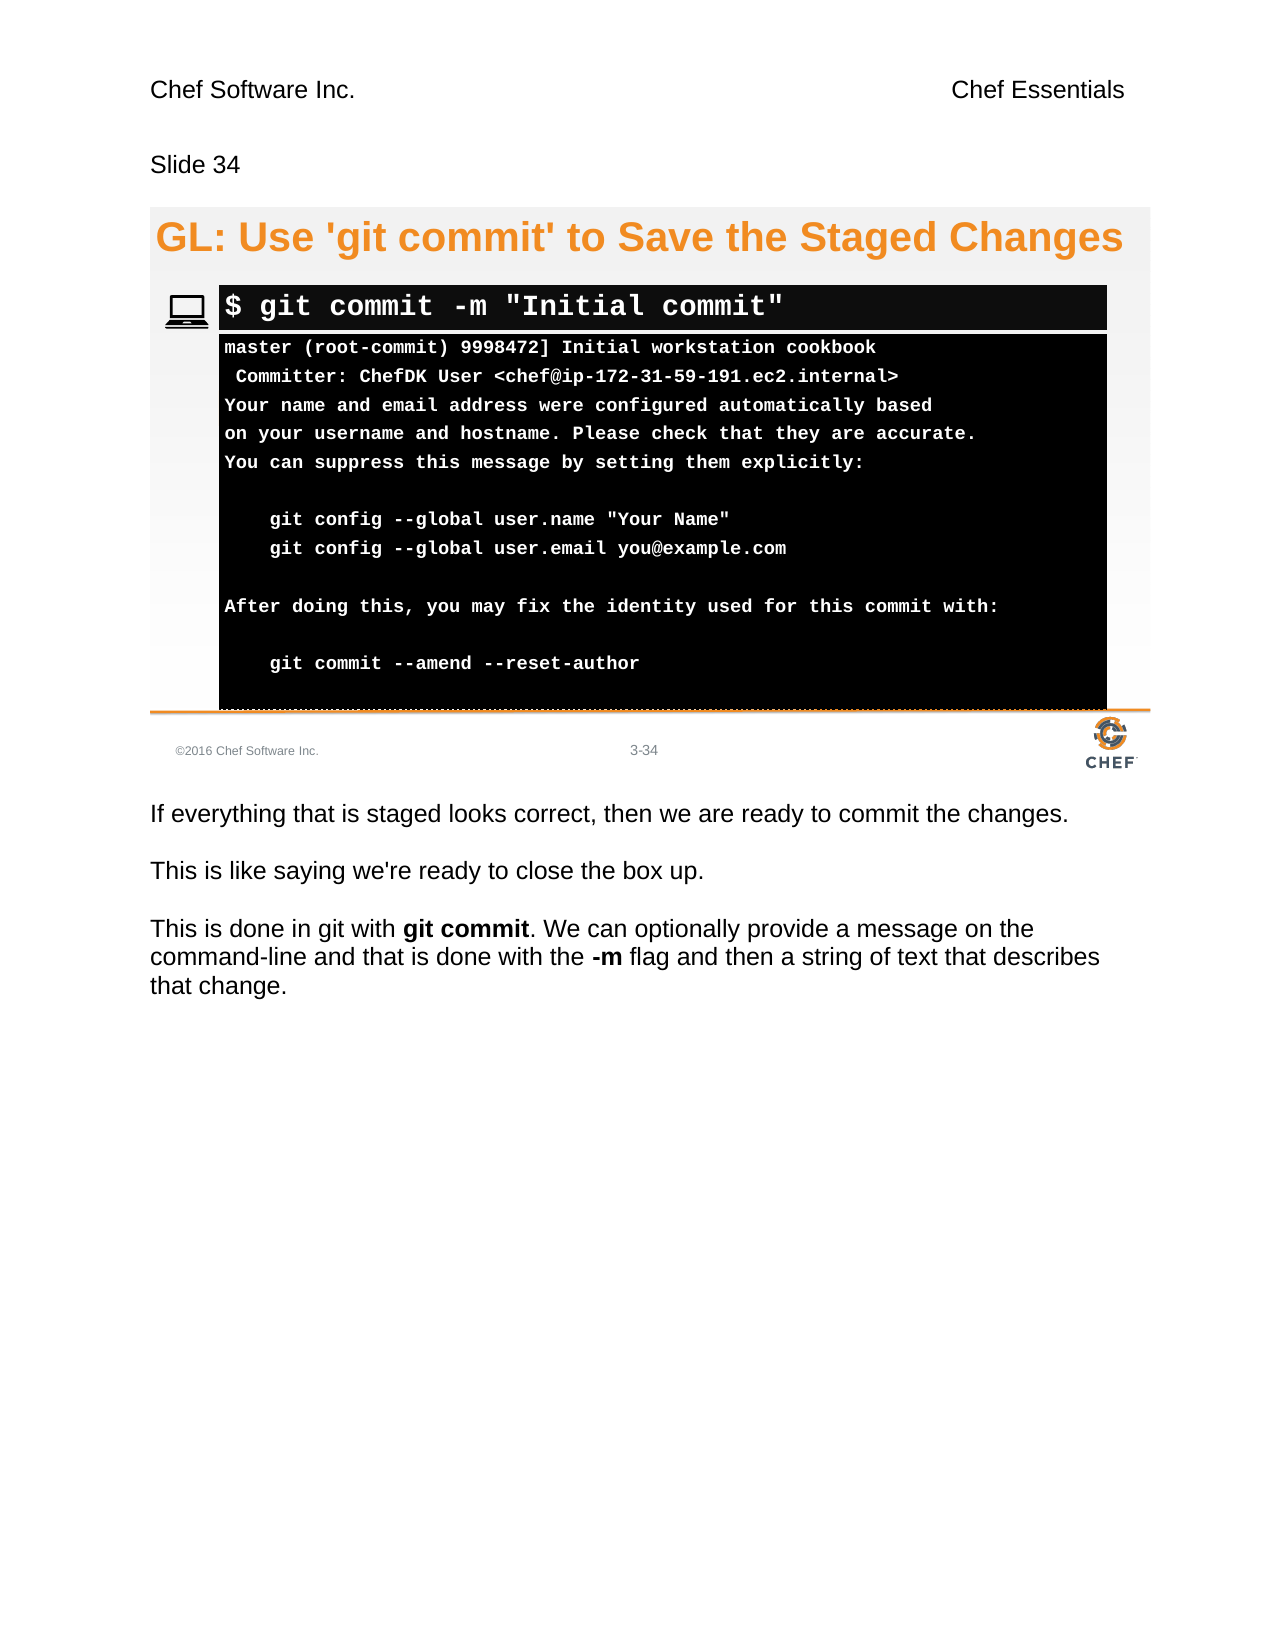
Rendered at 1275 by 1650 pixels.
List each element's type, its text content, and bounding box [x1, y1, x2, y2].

text This is done in git with git commit. We can optionally provide a message on the command-line and that is done with the -m flag and then a string of text that describes that change. [150, 913, 1125, 1000]
text If everything that is staged looks correct, then we are ready to commit the changes. [150, 798, 1125, 827]
text Slide 34 [150, 150, 1125, 179]
text This is like saying we're ready to close the box up. [150, 856, 1125, 885]
